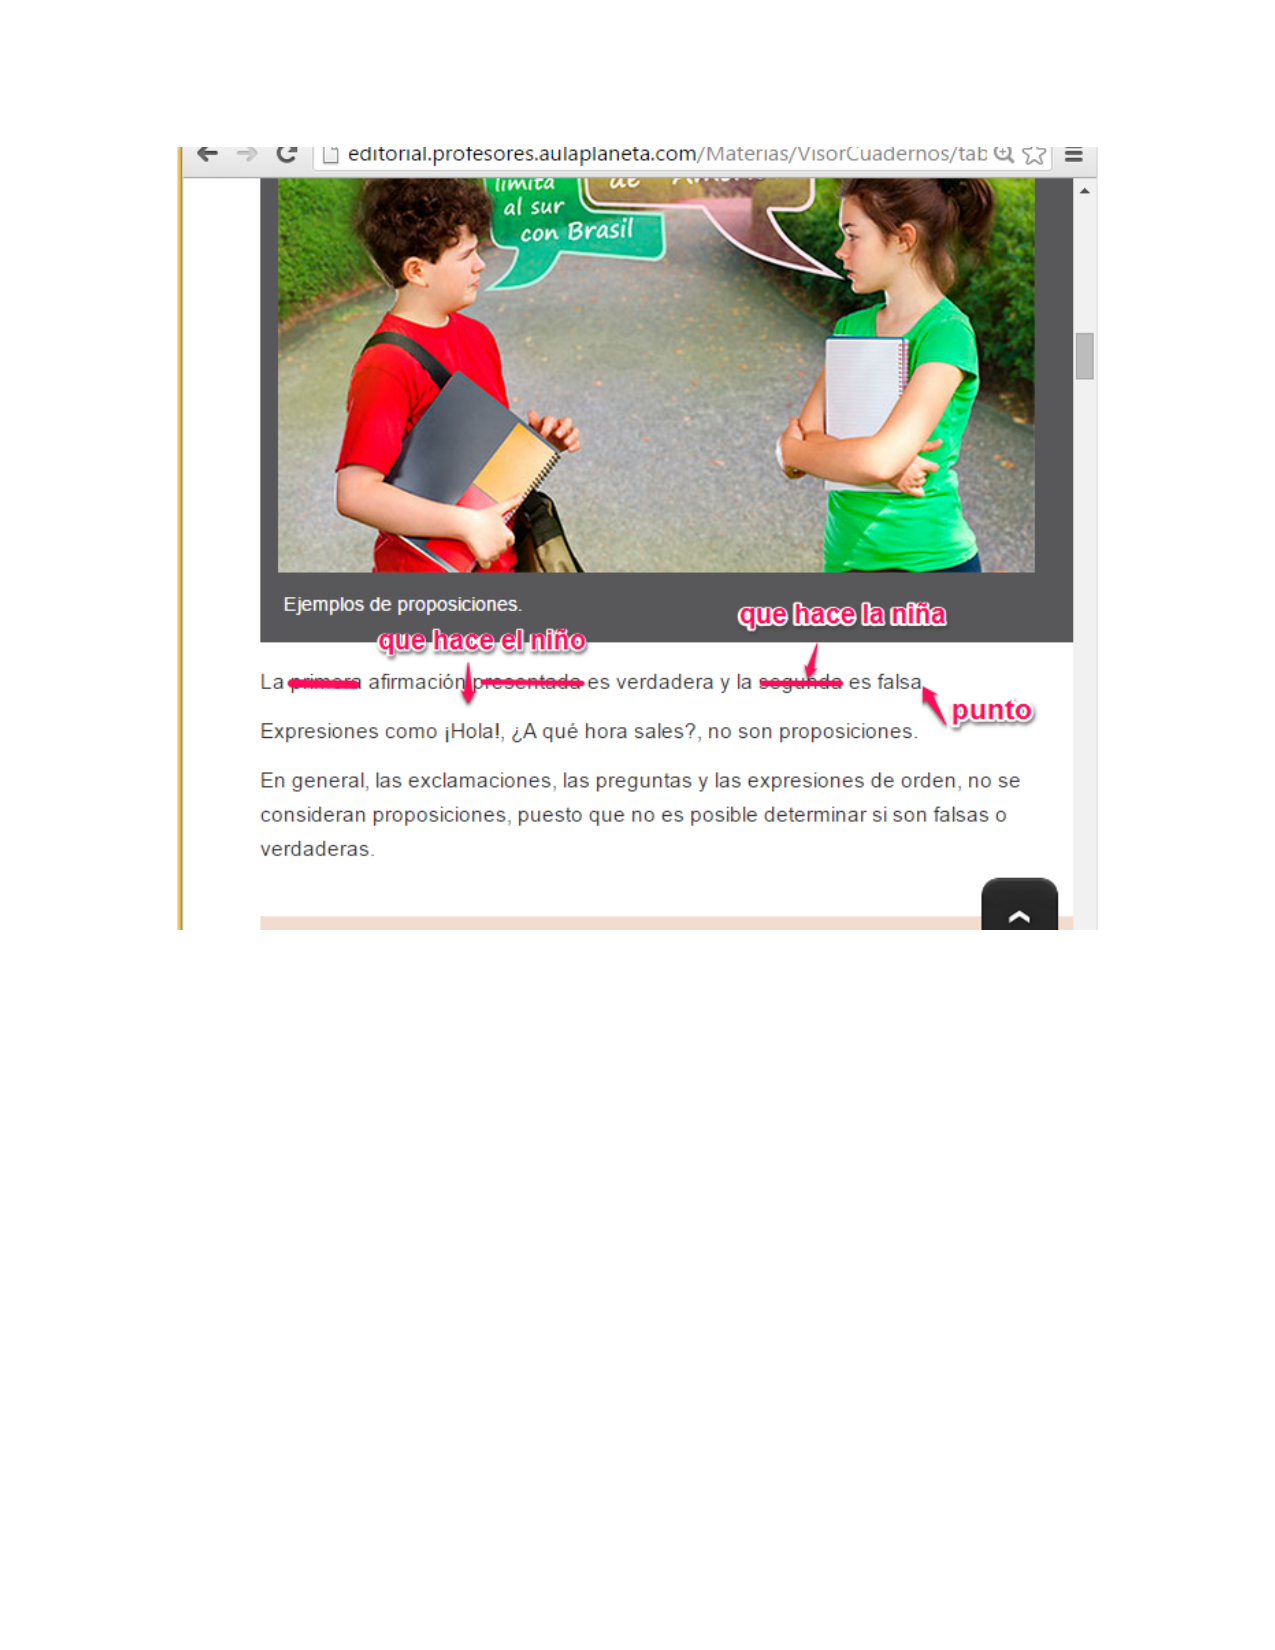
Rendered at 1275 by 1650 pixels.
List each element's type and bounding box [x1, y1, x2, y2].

picture [177, 147, 1098, 930]
